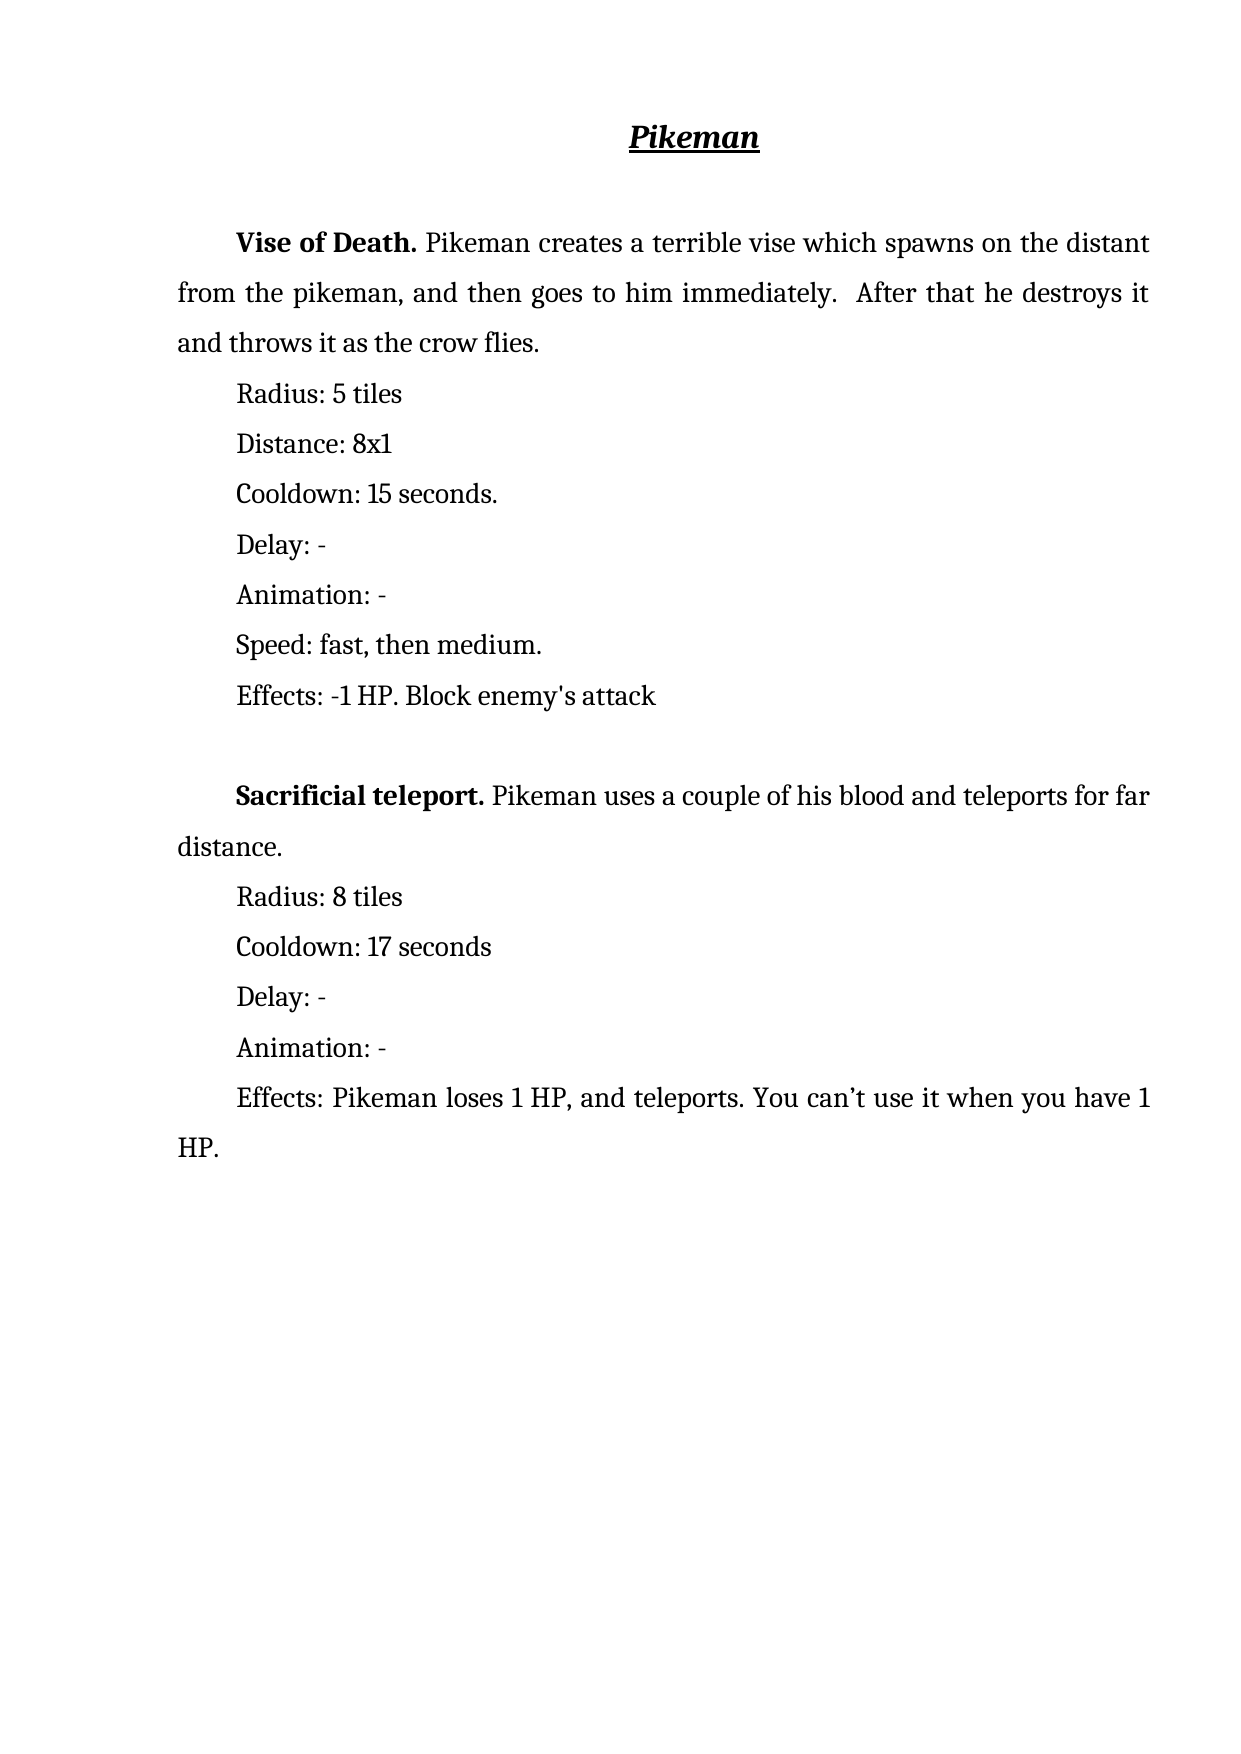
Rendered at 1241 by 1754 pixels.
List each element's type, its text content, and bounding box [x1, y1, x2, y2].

text Delay: - [177, 981, 1152, 1014]
text Vise of Death. Pikeman creates a terrible vise which spawns on the distant from the pikeman, and then goes to him immediately. After that he destroys it and throws it as the crow flies. [177, 226, 1152, 360]
text Sacrificial teleport. Pikeman uses a couple of his blood and teleports for far distance. [177, 779, 1152, 863]
text Delay: - [177, 528, 1152, 561]
text Effects: -1 HP. Block enemy's attack [177, 679, 1152, 712]
subtitle Pikeman [177, 118, 1152, 156]
text Animation: - [177, 578, 1152, 612]
text Radius: 5 tiles [177, 377, 1152, 410]
text Effects: Pikeman loses 1 HP, and teleports. You can’t use it when you have 1 HP. [177, 1081, 1152, 1165]
text Speed: fast, then medium. [177, 628, 1152, 662]
text Cooldown: 17 seconds [177, 930, 1152, 964]
text Radius: 8 tiles [177, 880, 1152, 913]
text Animation: - [177, 1031, 1152, 1064]
text Distance: 8x1 [177, 427, 1152, 461]
text Cooldown: 15 seconds. [177, 477, 1152, 511]
